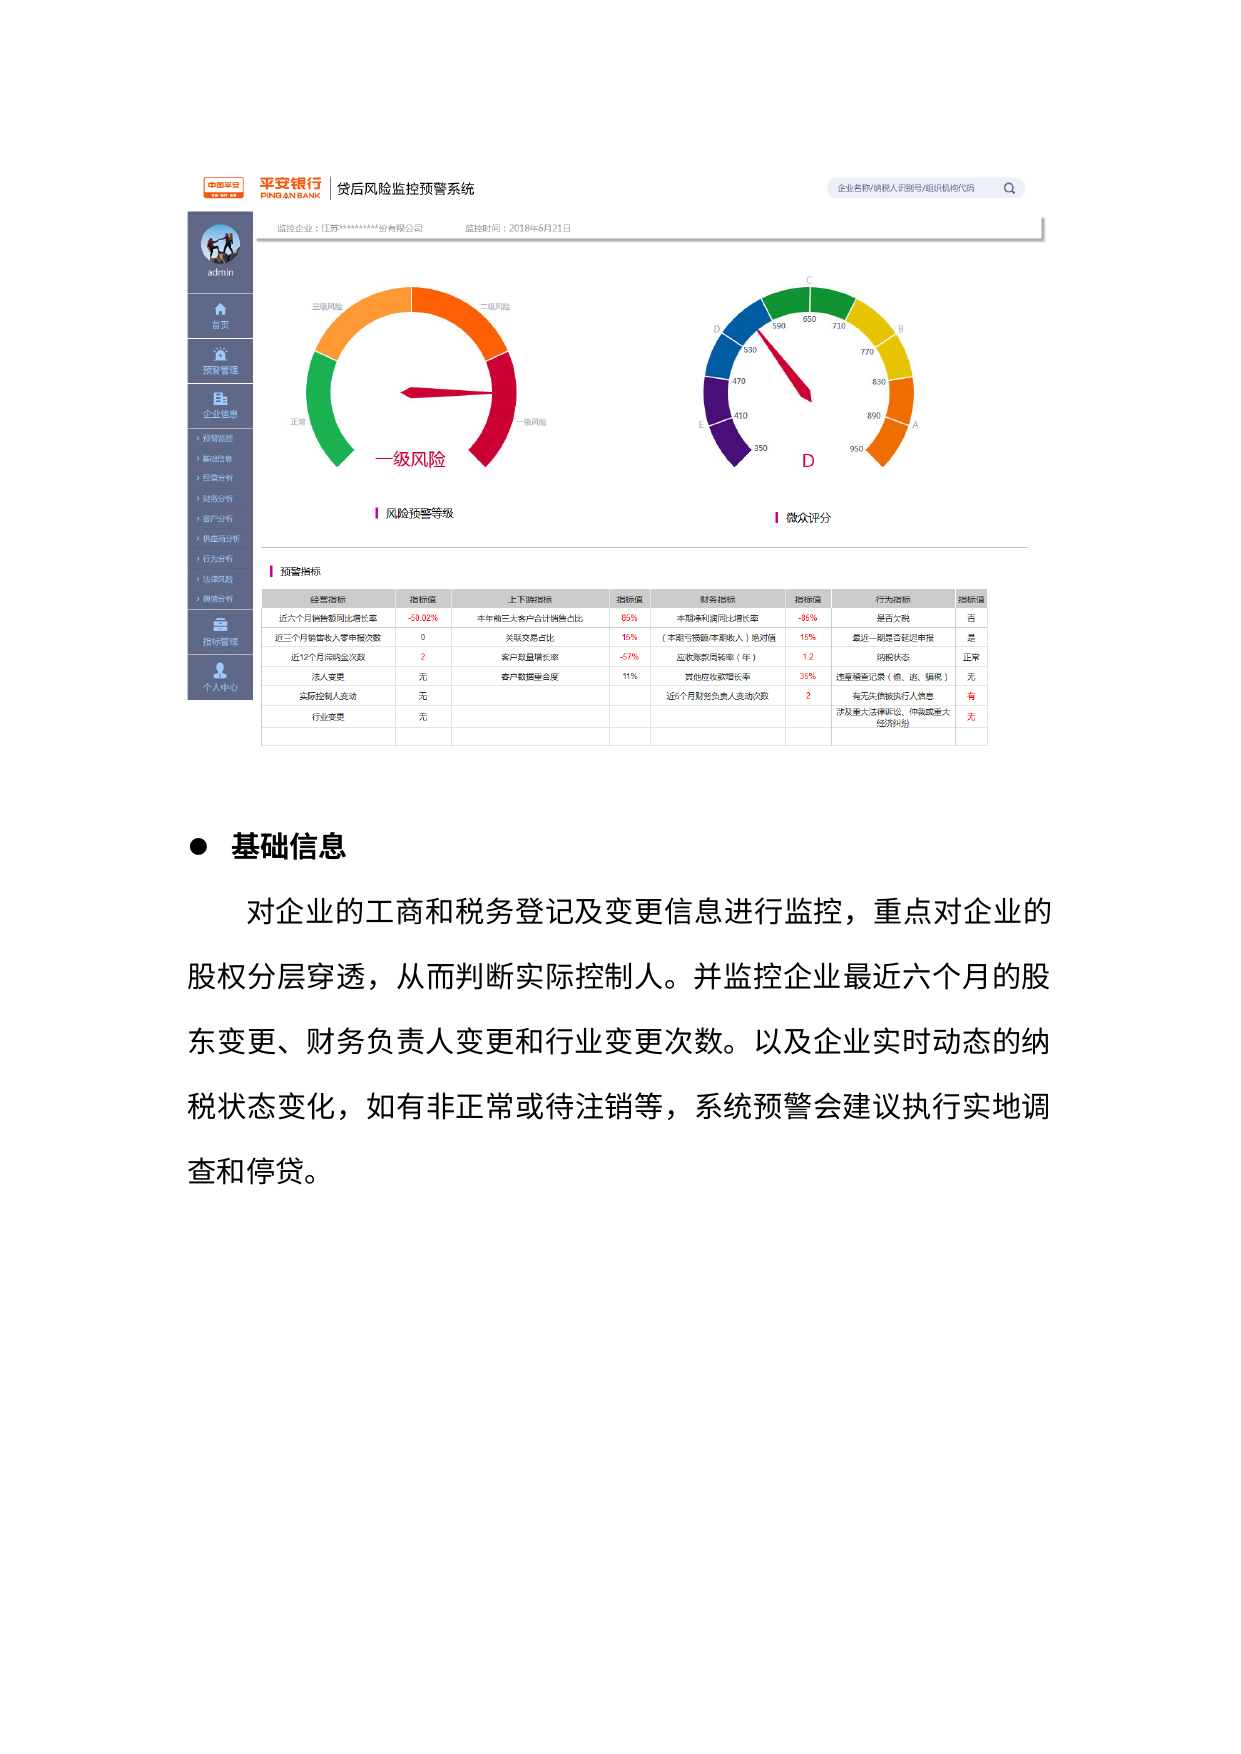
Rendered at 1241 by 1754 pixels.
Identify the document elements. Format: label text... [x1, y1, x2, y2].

picture [187, 162, 1053, 749]
list 基础信息 [187, 812, 1053, 877]
text 对企业的工商和税务登记及变更信息进行监控，重点对企业的股权分层穿透，从而判断实际控制人。并监控企业最近六个月的股东变更、财务负责人变更和行业变更次数。以及企业实时动态的纳税状态变化，如有非正常或待注销等，系统预警会建议执行实地调查和停贷。 [187, 877, 1053, 1202]
